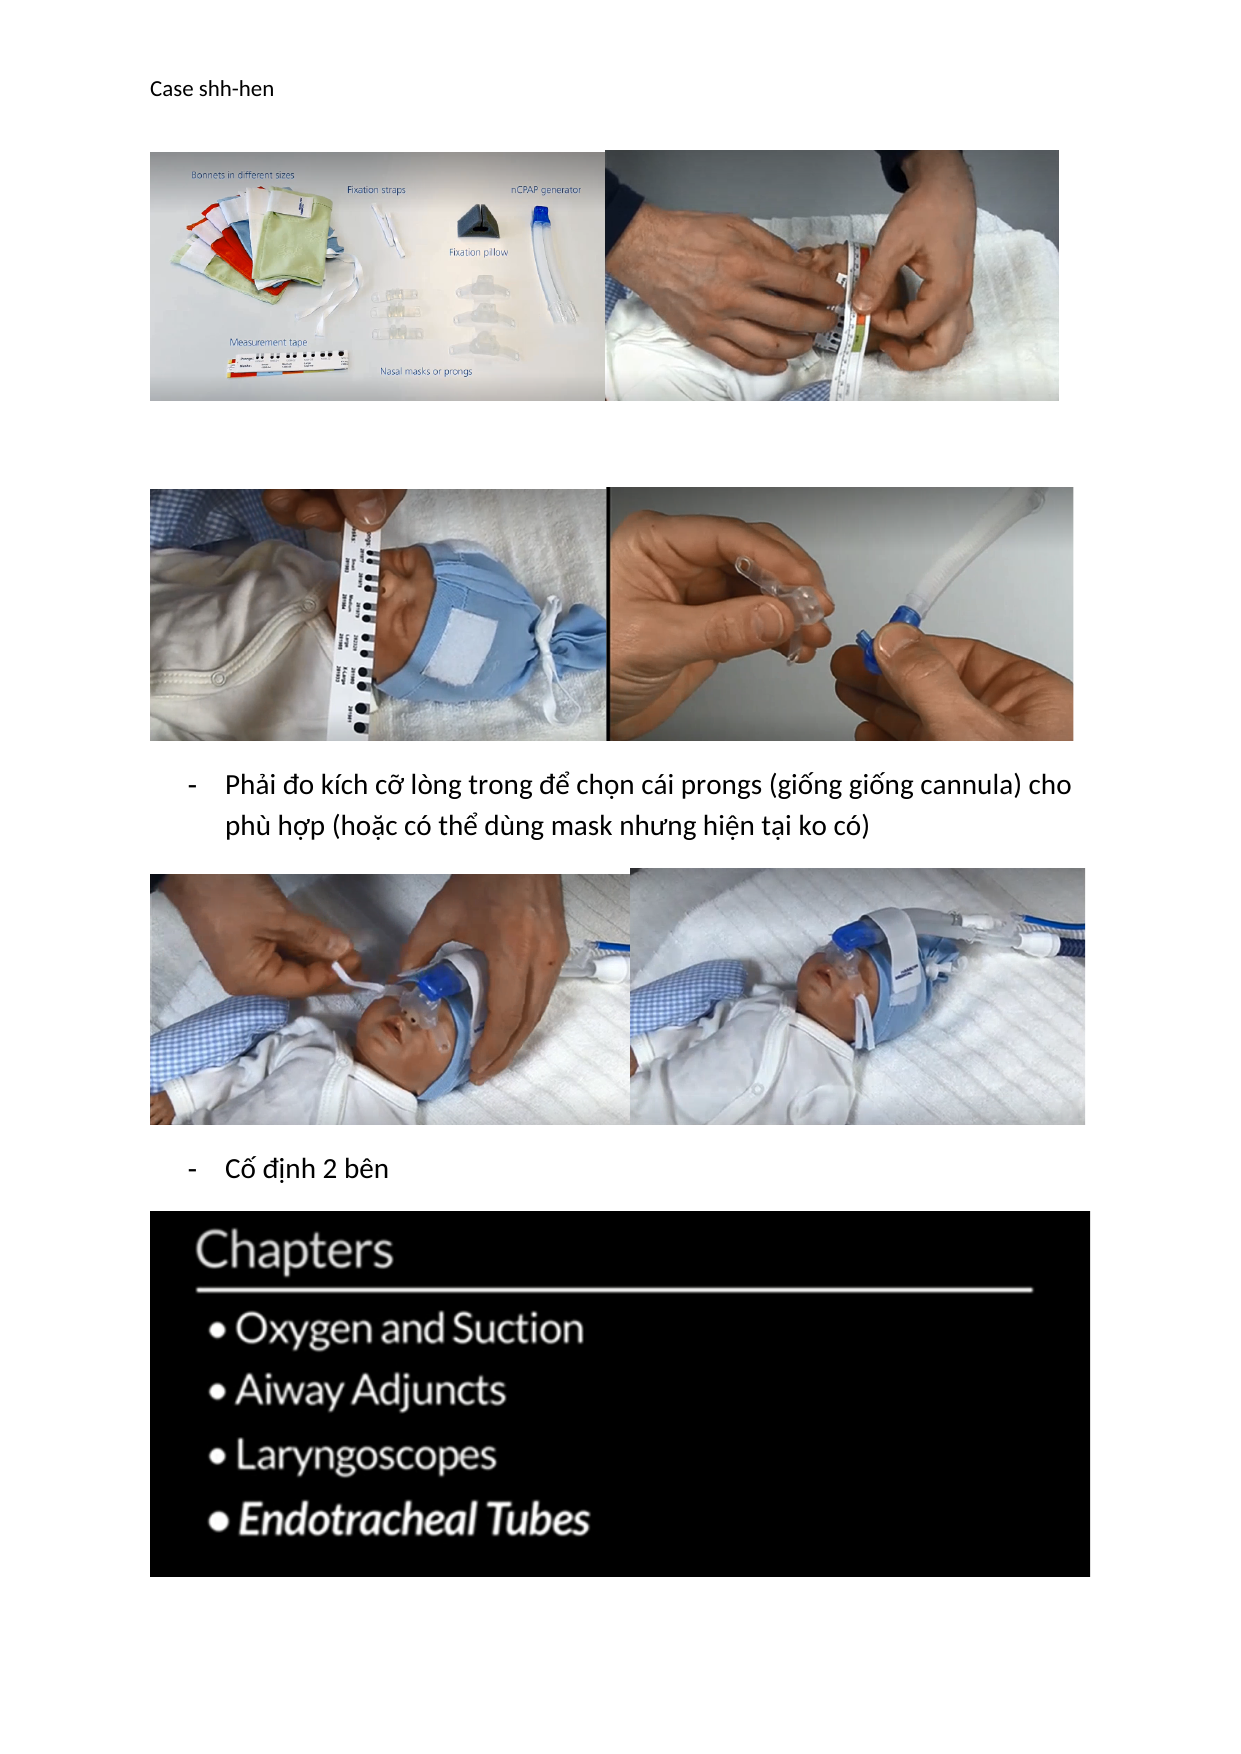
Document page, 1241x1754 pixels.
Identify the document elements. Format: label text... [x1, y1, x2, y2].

list Phải đo kích cỡ lòng trong để chọn cái prongs (giống giống cannula) cho phù hợp (hoặc có thể dùng mask nhưng hiện tại ko có) [187, 766, 1090, 842]
picture [150, 868, 1086, 1125]
list Cố định 2 bên [187, 1150, 1090, 1185]
picture [150, 487, 1074, 741]
picture [150, 1211, 1091, 1577]
picture [150, 150, 1059, 401]
